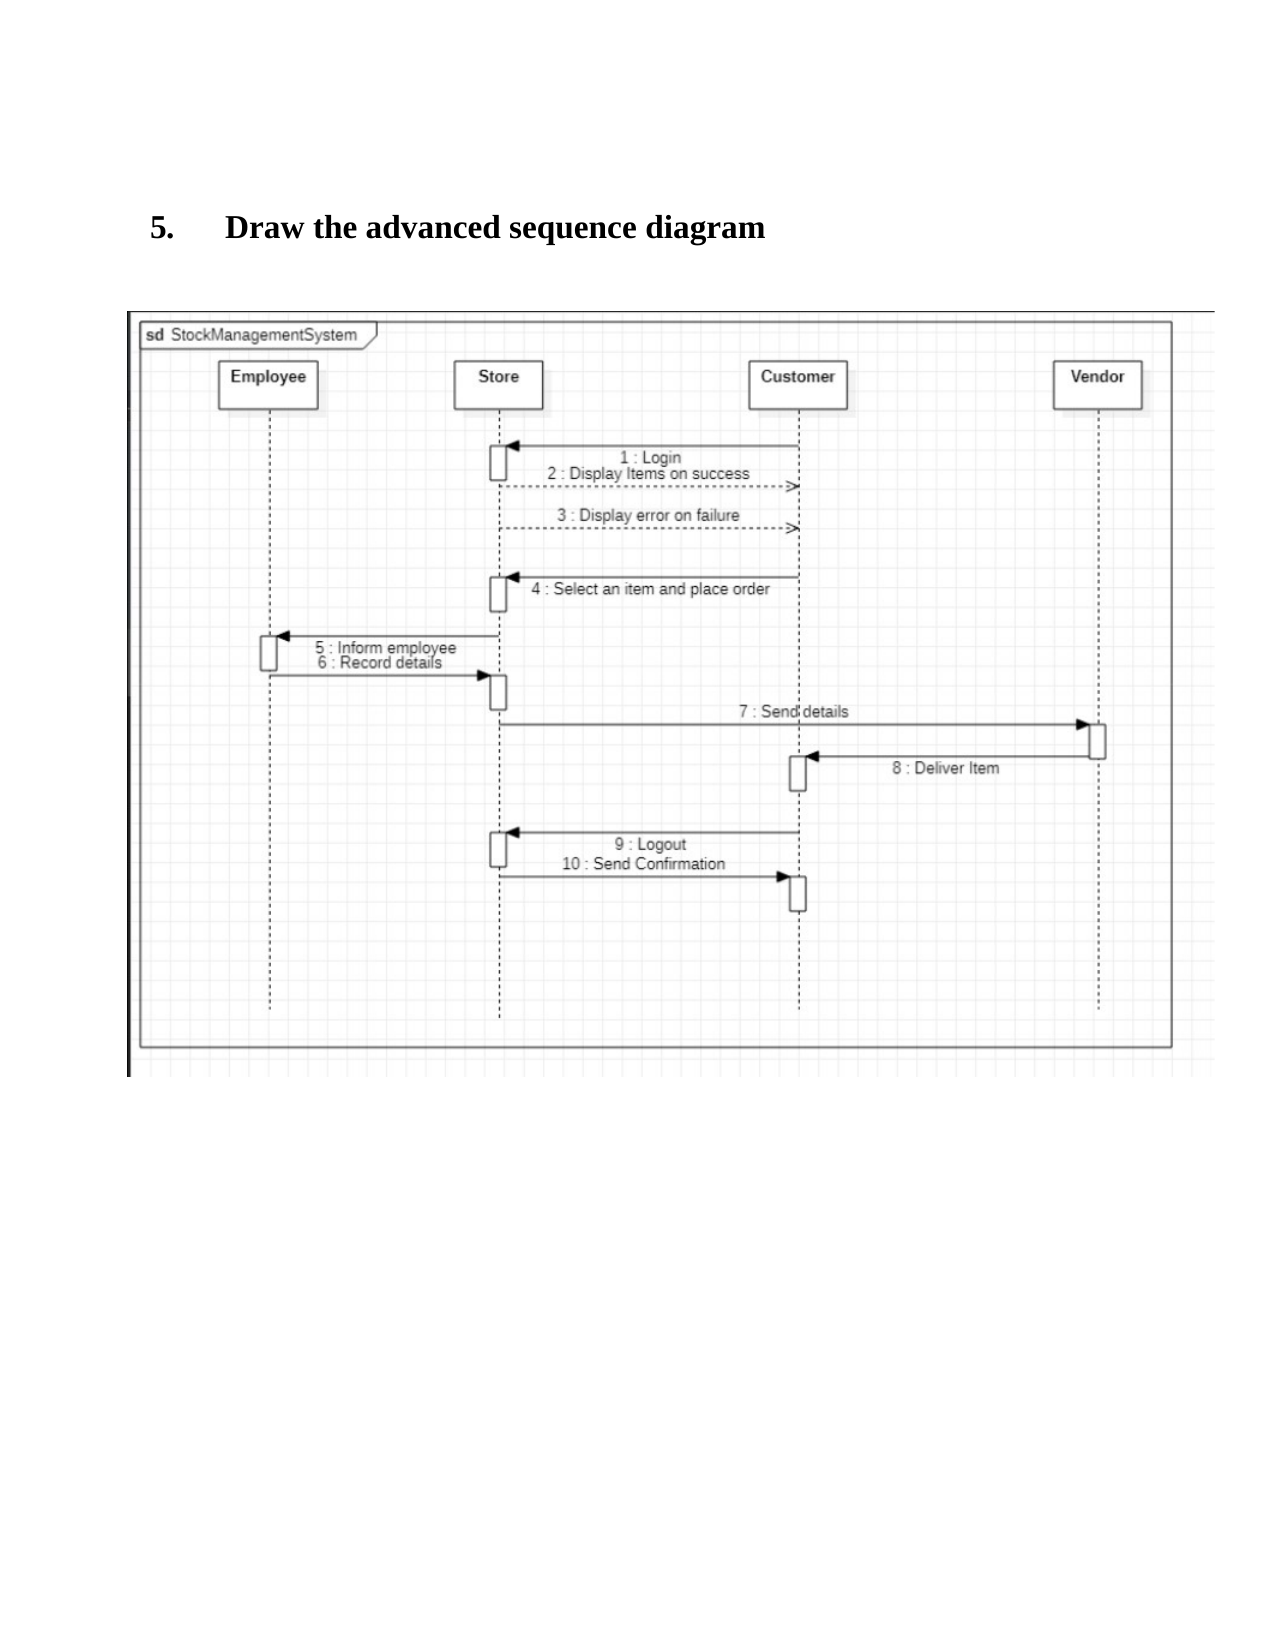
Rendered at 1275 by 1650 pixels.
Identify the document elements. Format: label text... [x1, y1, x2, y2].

picture [127, 311, 1215, 1077]
list Draw the advanced sequence diagram [150, 208, 1214, 246]
